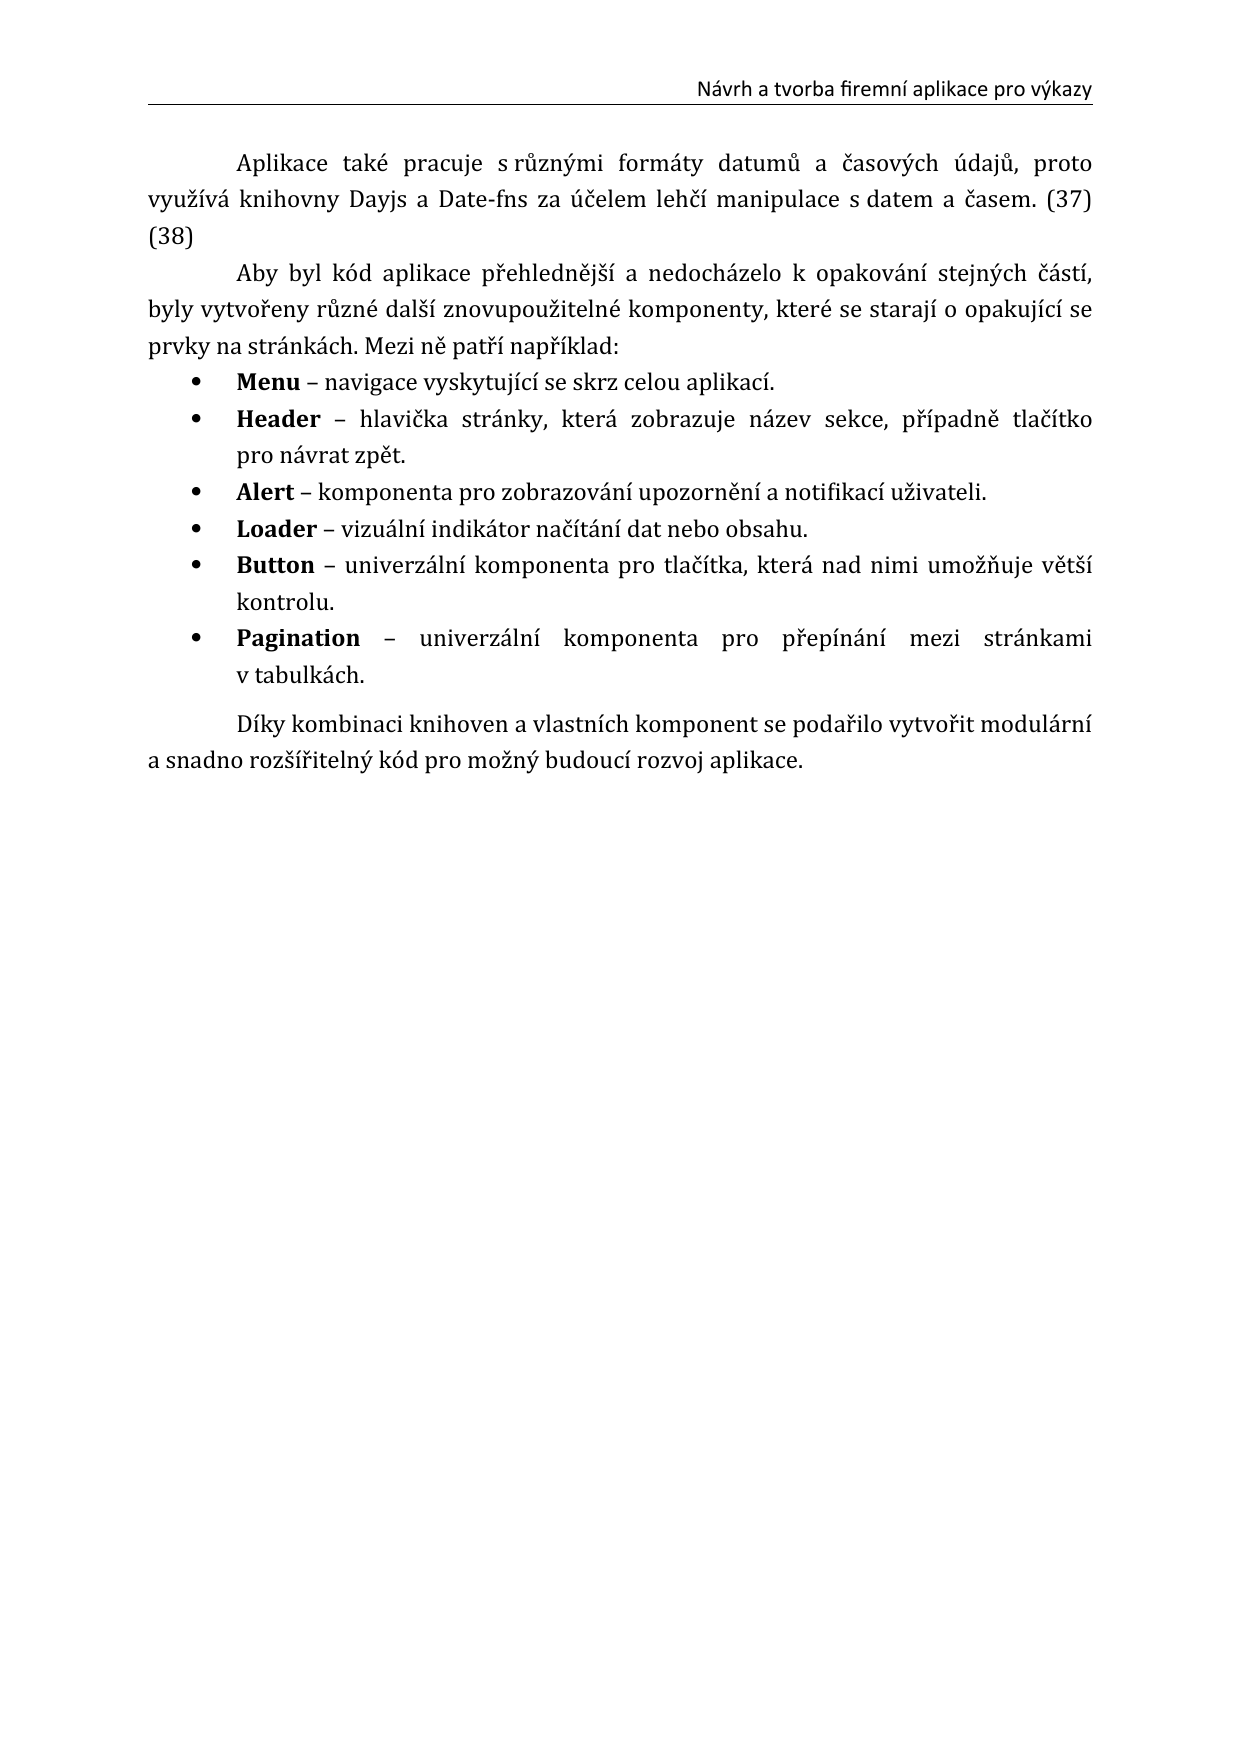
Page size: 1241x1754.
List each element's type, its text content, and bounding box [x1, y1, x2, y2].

list Header – hlavička stránky, která zobrazuje název sekce, případně tlačítko pro návrat zpět. [192, 403, 1093, 469]
text Aby byl kód aplikace přehlednější a nedocházelo k opakování stejných částí, byly vytvořeny různé další znovupoužitelné komponenty, které se starají o opakující se prvky na stránkách. Mezi ně patří například: [148, 257, 1093, 360]
list Alert – komponenta pro zobrazování upozornění a notifikací uživateli. [192, 477, 1093, 506]
text Aplikace také pracuje s různými formáty datumů a časových údajů, proto využívá knihovny Dayjs a Date-fns za účelem lehčí manipulace s datem a časem. [148, 148, 1093, 250]
list Menu – navigace vyskytující se skrz celou aplikací. [192, 367, 1093, 396]
list Pagination – univerzální komponenta pro přepínání mezi stránkami v tabulkách. [192, 623, 1093, 689]
list Loader – vizuální indikátor načítání dat nebo obsahu. [192, 513, 1093, 542]
text Díky kombinaci knihoven a vlastních komponent se podařilo vytvořit modulární a snadno rozšířitelný kód pro možný budoucí rozvoj aplikace. [148, 708, 1093, 774]
list Button – univerzální komponenta pro tlačítka, která nad nimi umožňuje větší kontrolu. [192, 550, 1093, 616]
